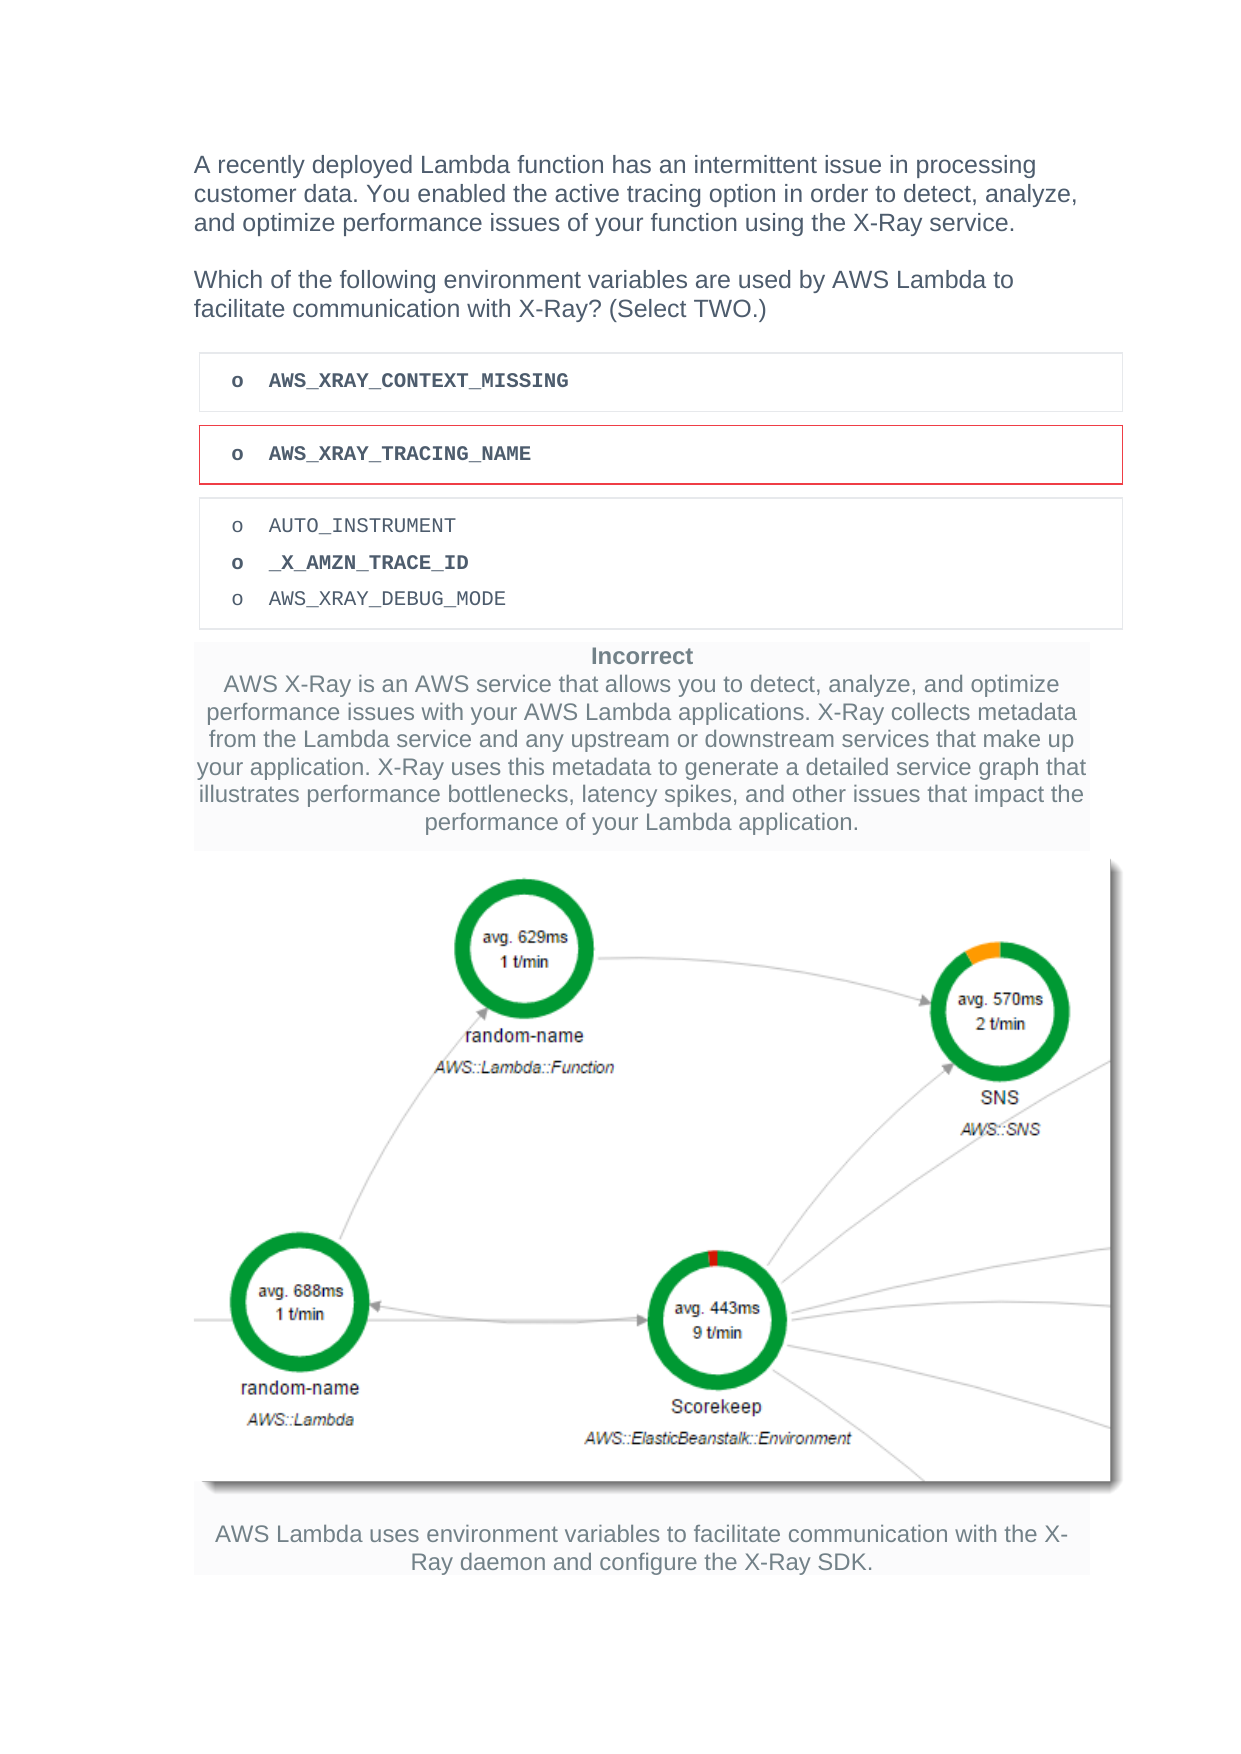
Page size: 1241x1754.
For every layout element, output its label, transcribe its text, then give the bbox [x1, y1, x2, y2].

list AWS_XRAY_DEBUG_MODE [200, 569, 1122, 628]
list AUTO_INSTRUMENT [200, 499, 1122, 533]
text Incorrect [194, 642, 1090, 670]
text AWS Lambda uses environment variables to facilitate communication with the X-Ray daemon and configure the X-Ray SDK. [194, 1520, 1090, 1575]
list AWS_XRAY_CONTEXT_MISSING [200, 354, 1122, 411]
text A recently deployed Lambda function has an intermittent issue in processing customer data. You enabled the active tracing option in order to detect, analyze, and optimize performance issues of your function using the X-Ray service. [194, 150, 1090, 236]
list AWS_XRAY_TRACING_NAME [200, 426, 1122, 483]
text AWS X-Ray is an AWS service that allows you to detect, analyze, and optimize performance issues with your AWS Lambda applications. X-Ray collects metadata from the Lambda service and any upstream or downstream services that make up your application. X-Ray uses this metadata to generate a detailed service graph that illustrates performance bottlenecks, latency spikes, and other issues that impact the performance of your Lambda application. [194, 670, 1090, 835]
picture [193, 851, 1134, 1505]
text Which of the following environment variables are used by AWS Lambda to facilitate communication with X-Ray? (Select TWO.) [194, 265, 1090, 323]
list _X_AMZN_TRACE_ID [200, 533, 1122, 569]
